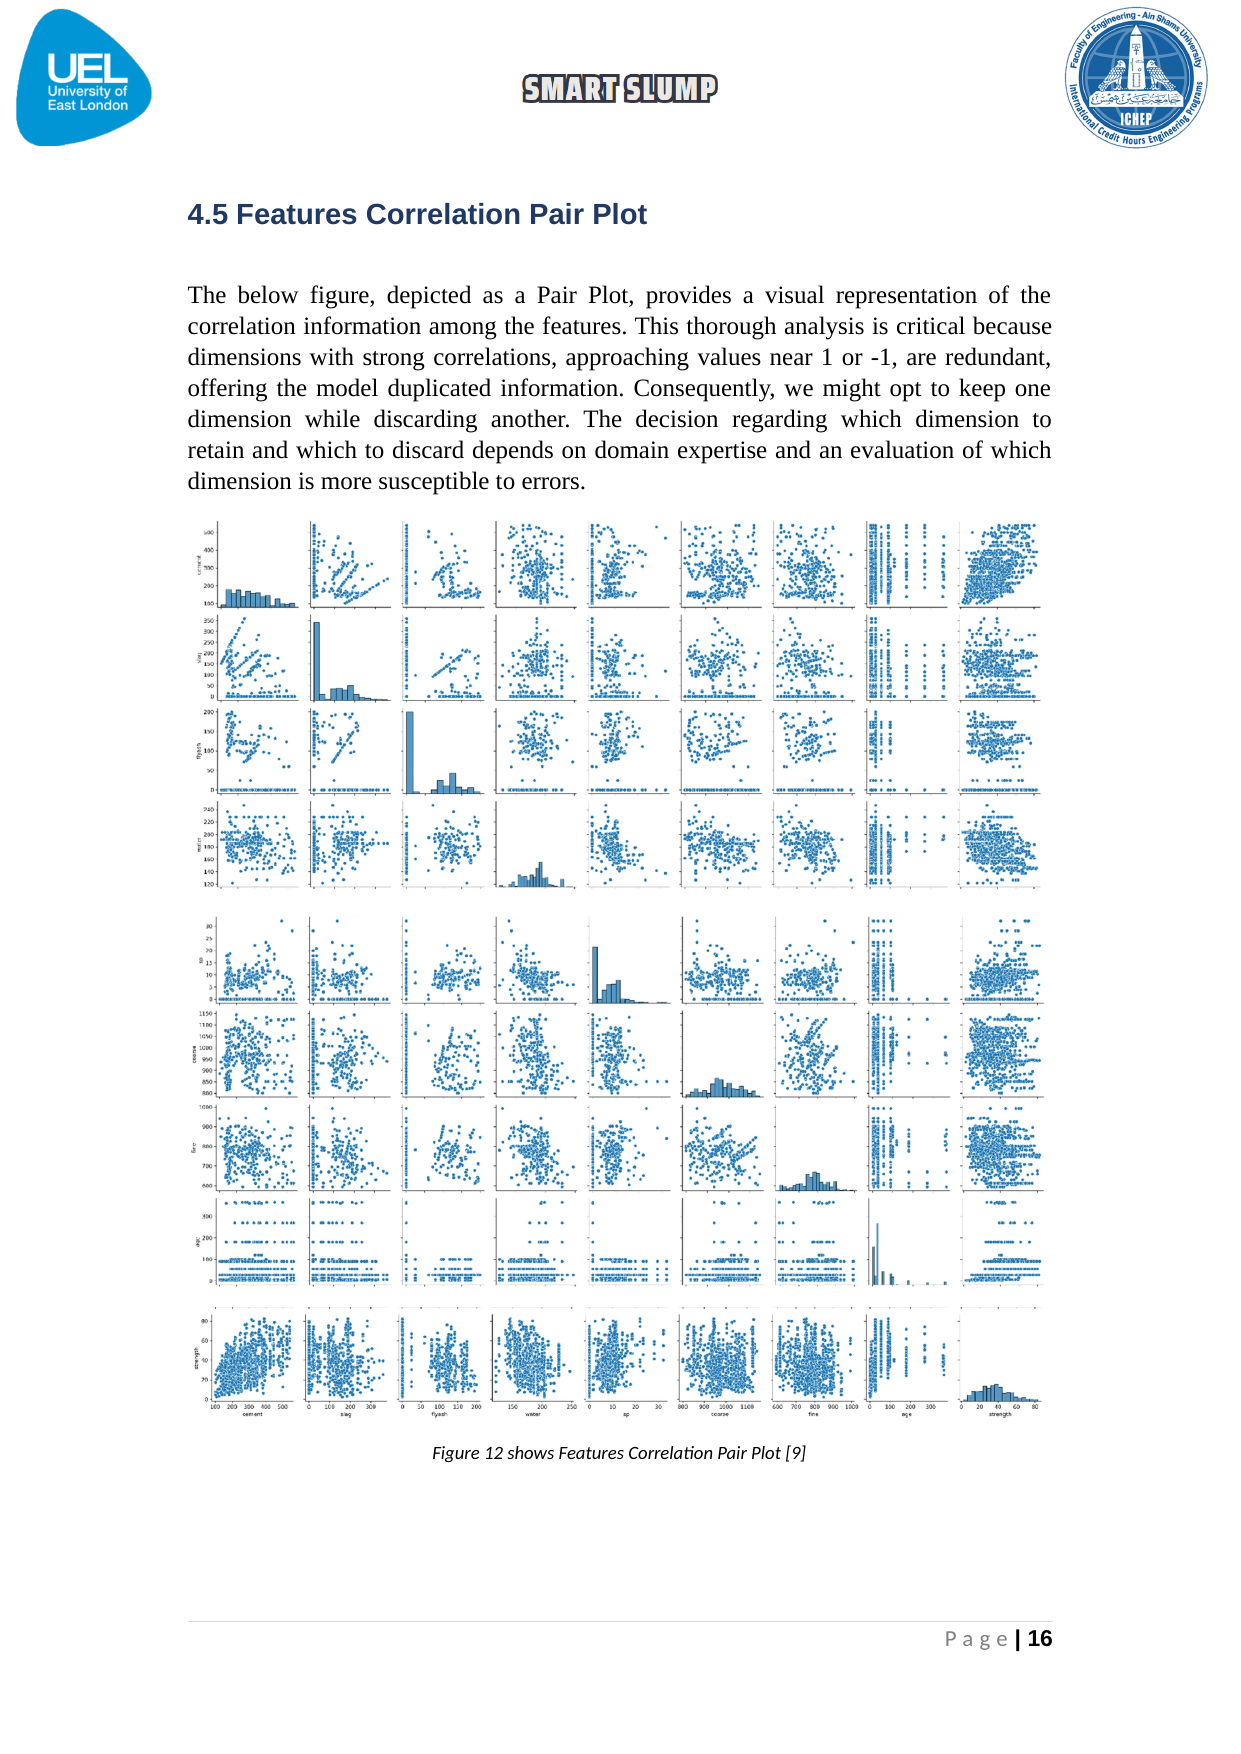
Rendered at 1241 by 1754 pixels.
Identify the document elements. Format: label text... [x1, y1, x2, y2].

picture [187, 909, 1053, 1289]
picture [187, 1307, 1053, 1422]
text The below figure, depicted as a Pair Plot, provides a visual representation of the correlation information among the features. This thorough analysis is critical because dimensions with strong correlations, approaching values near 1 or -1, are redundant, offering the model duplicated information. Consequently, we might opt to keep one dimension while discarding another. The decision regarding which dimension to retain and which to discard depends on domain expertise and an evaluation of which dimension is more susceptible to errors. [187, 280, 1053, 495]
text Figure 12 shows Features Correlation Pair Plot [9] [187, 1441, 1053, 1464]
picture [1057, 4, 1223, 150]
subtitle 4.5 Features Correlation Pair Plot [187, 197, 1053, 230]
picture [7, 0, 156, 149]
picture [518, 68, 722, 107]
picture [187, 513, 1053, 891]
